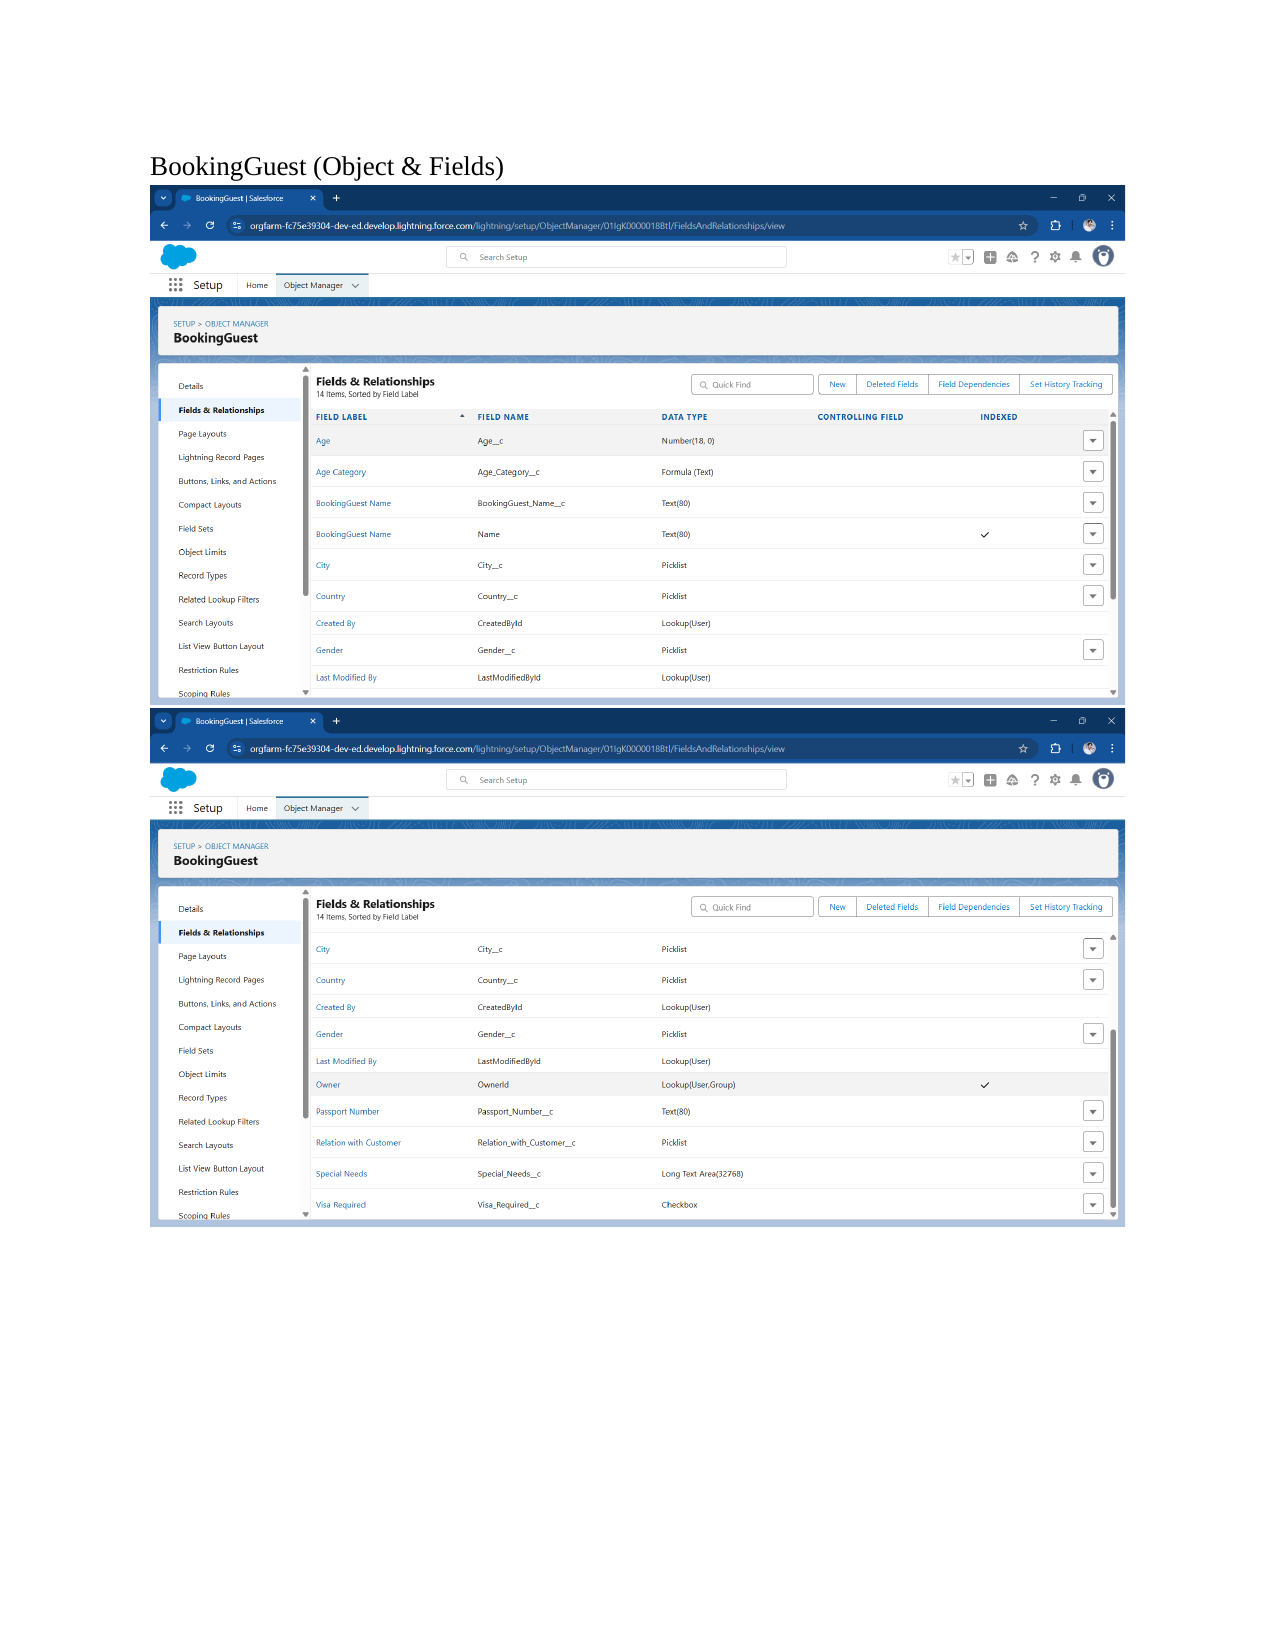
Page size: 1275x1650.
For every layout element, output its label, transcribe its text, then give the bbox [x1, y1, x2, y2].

picture [150, 708, 1125, 1227]
picture [150, 185, 1125, 705]
text BookingGuest (Object & Fields) [150, 150, 1125, 181]
